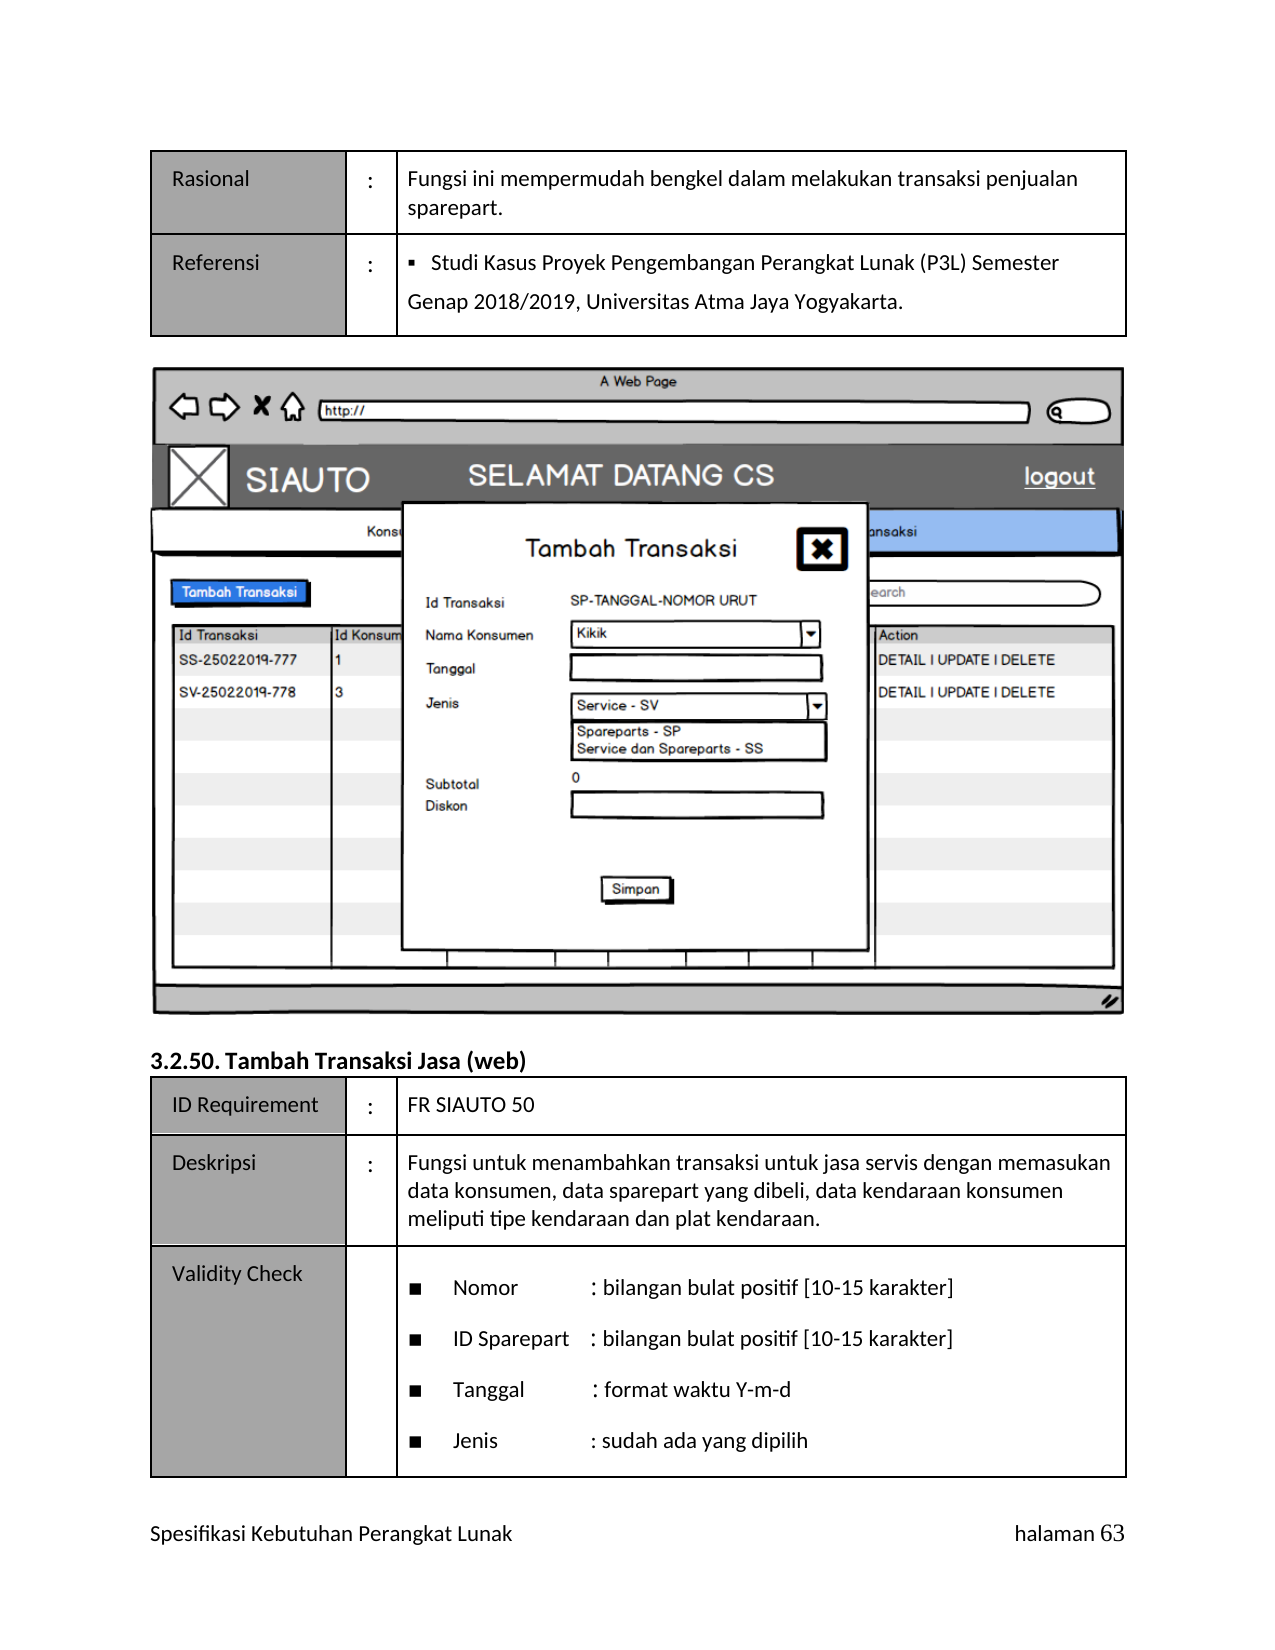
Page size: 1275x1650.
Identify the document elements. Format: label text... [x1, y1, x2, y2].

table_cell Rasional [152, 152, 345, 233]
table_cell Fungsi ini mempermudah bengkel dalam melakukan transaksi penjualan sparepart. [398, 152, 1125, 233]
table_cell Fungsi untuk menambahkan transaksi untuk jasa servis dengan memasukan data konsumen, data sparepart yang dibeli, data kendaraan konsumen meliputi tipe kendaraan dan plat kendaraan. [398, 1136, 1125, 1244]
table_header ID Requirement [152, 1078, 345, 1133]
table_cell : [347, 152, 396, 233]
table_cell Deskripsi [152, 1136, 345, 1244]
table_cell [347, 1247, 396, 1476]
table_cell : [347, 1136, 396, 1244]
table_header FR SIAUTO 50 [398, 1078, 1125, 1133]
table_cell ▪ Studi Kasus Proyek Pengembangan Perangkat Lunak (P3L) Semester Genap 2018/2019, Universitas Atma Jaya Yogyakarta. [398, 235, 1125, 335]
table_cell Validity Check [152, 1247, 345, 1476]
table_cell Referensi [152, 235, 345, 335]
list Tambah Transaksi Jasa (web) [150, 1045, 1125, 1076]
picture [150, 367, 1124, 1015]
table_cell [398, 1247, 1125, 1476]
table_cell : [347, 235, 396, 335]
table_header : [347, 1078, 396, 1133]
